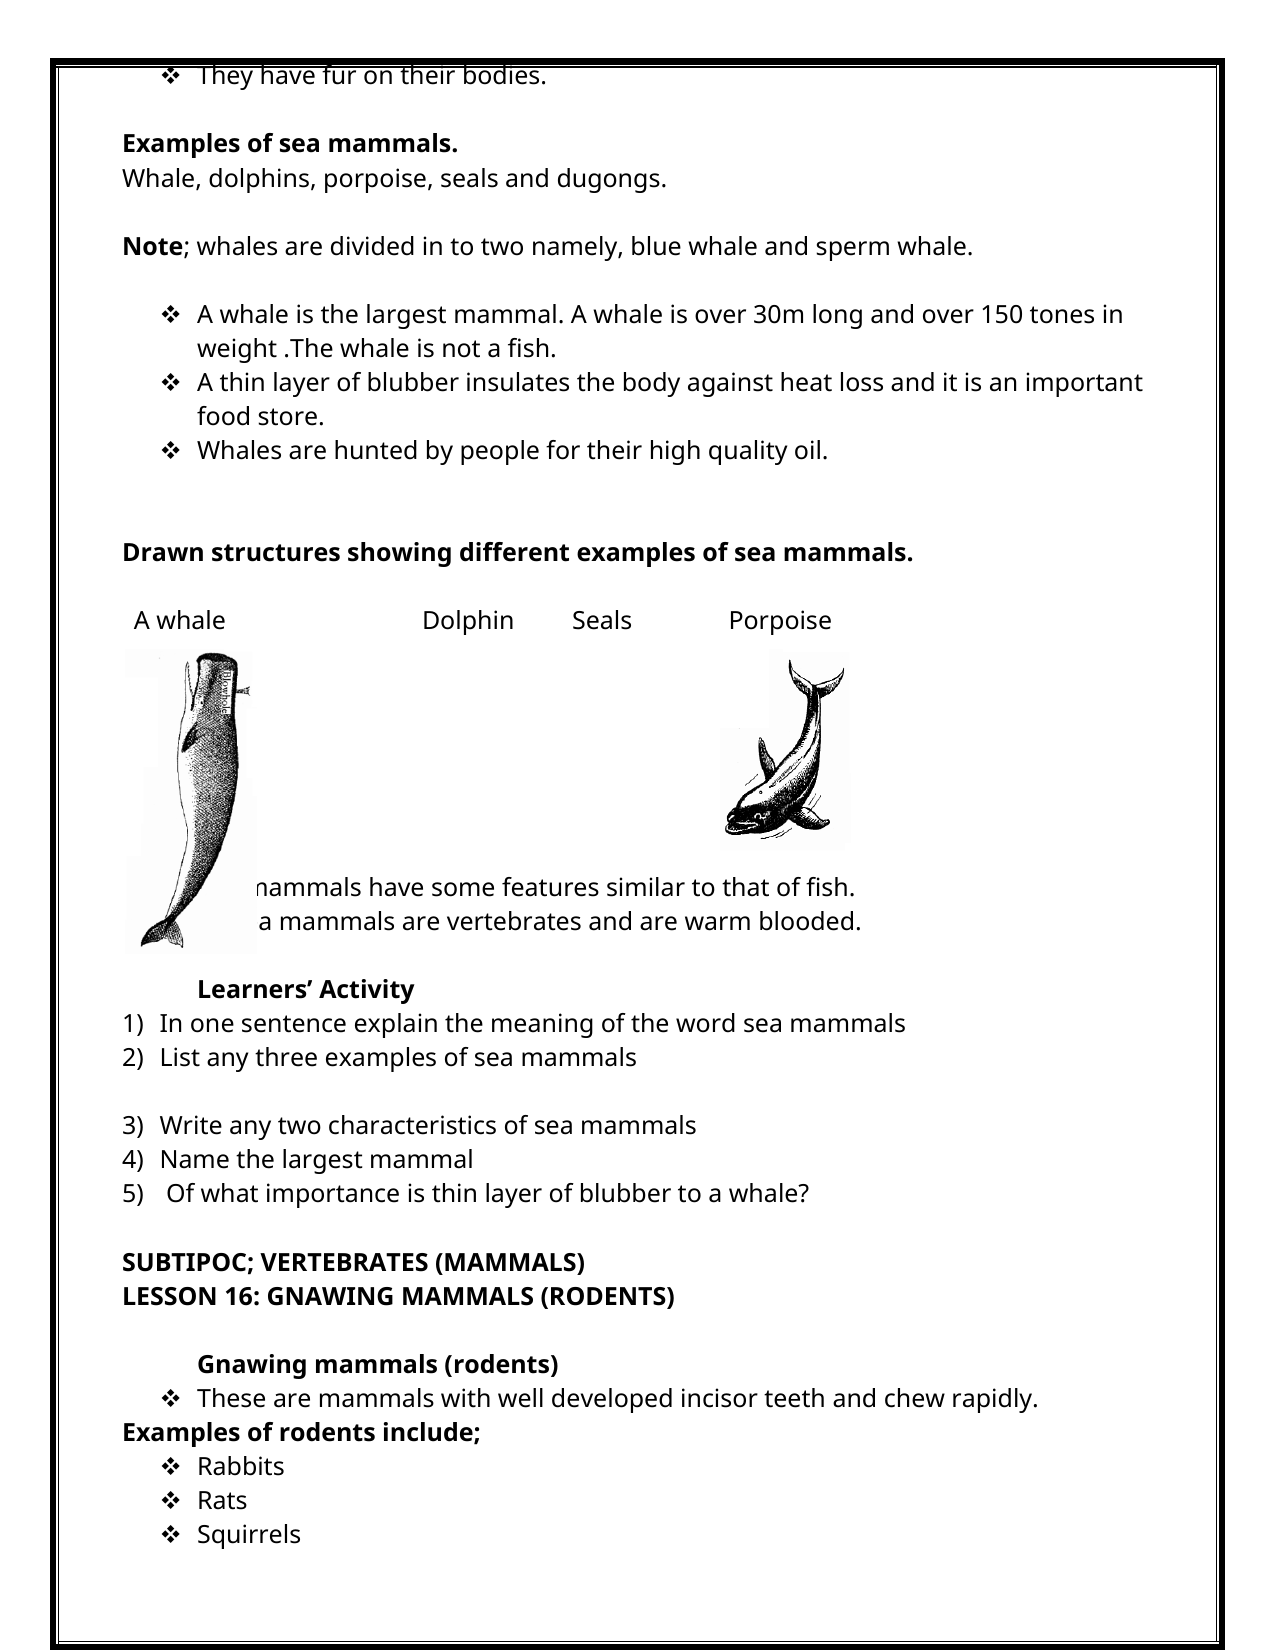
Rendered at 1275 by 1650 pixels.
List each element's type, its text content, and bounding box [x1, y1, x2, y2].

list They have fur on their bodies. [159, 68, 1172, 92]
picture [720, 649, 851, 861]
text SUBTIPOC; VERTEBRATES (MAMMALS) [122, 1244, 1172, 1278]
text Drawn structures showing different examples of sea mammals. [122, 535, 1172, 569]
text Examples of rodents include; [122, 1414, 1172, 1448]
list Learners’ Activity [197, 972, 1172, 1006]
list All sea mammals are vertebrates and are warm blooded. [257, 903, 1172, 938]
list These are mammals with well developed incisor teeth and chew rapidly. [159, 1380, 1172, 1414]
text LESSON 16: GNAWING MAMMALS (RODENTS) [122, 1278, 1172, 1312]
picture [125, 649, 257, 954]
list Write any two characteristics of sea mammals [122, 1108, 1172, 1142]
list Name the largest mammal [122, 1142, 1172, 1176]
text A whale Dolphin Seals Porpoise [134, 603, 1172, 637]
text Gnawing mammals (rodents) [122, 1346, 1172, 1380]
list In one sentence explain the meaning of the word sea mammals [122, 1006, 1172, 1040]
list Sea mammals have some features similar to that of fish. [257, 869, 1172, 903]
list Squirrels [159, 1517, 1172, 1551]
list Whales are hunted by people for their high quality oil. [159, 433, 1172, 467]
text Examples of sea mammals. [122, 126, 1172, 160]
text Whale, dolphins, porpoise, seals and dugongs. [122, 160, 1172, 194]
text Note; whales are divided in to two namely, blue whale and sperm whale. [122, 228, 1172, 262]
list Rats [159, 1483, 1172, 1517]
list Of what importance is thin layer of blubber to a whale? [122, 1176, 1172, 1210]
list A whale is the largest mammal. A whale is over 30m long and over 150 tones in weight .The whale is not a fish. [159, 296, 1172, 364]
list Rabbits [159, 1448, 1172, 1483]
list List any three examples of sea mammals [122, 1040, 1172, 1074]
list A thin layer of blubber insulates the body against heat loss and it is an important food store. [159, 364, 1172, 433]
